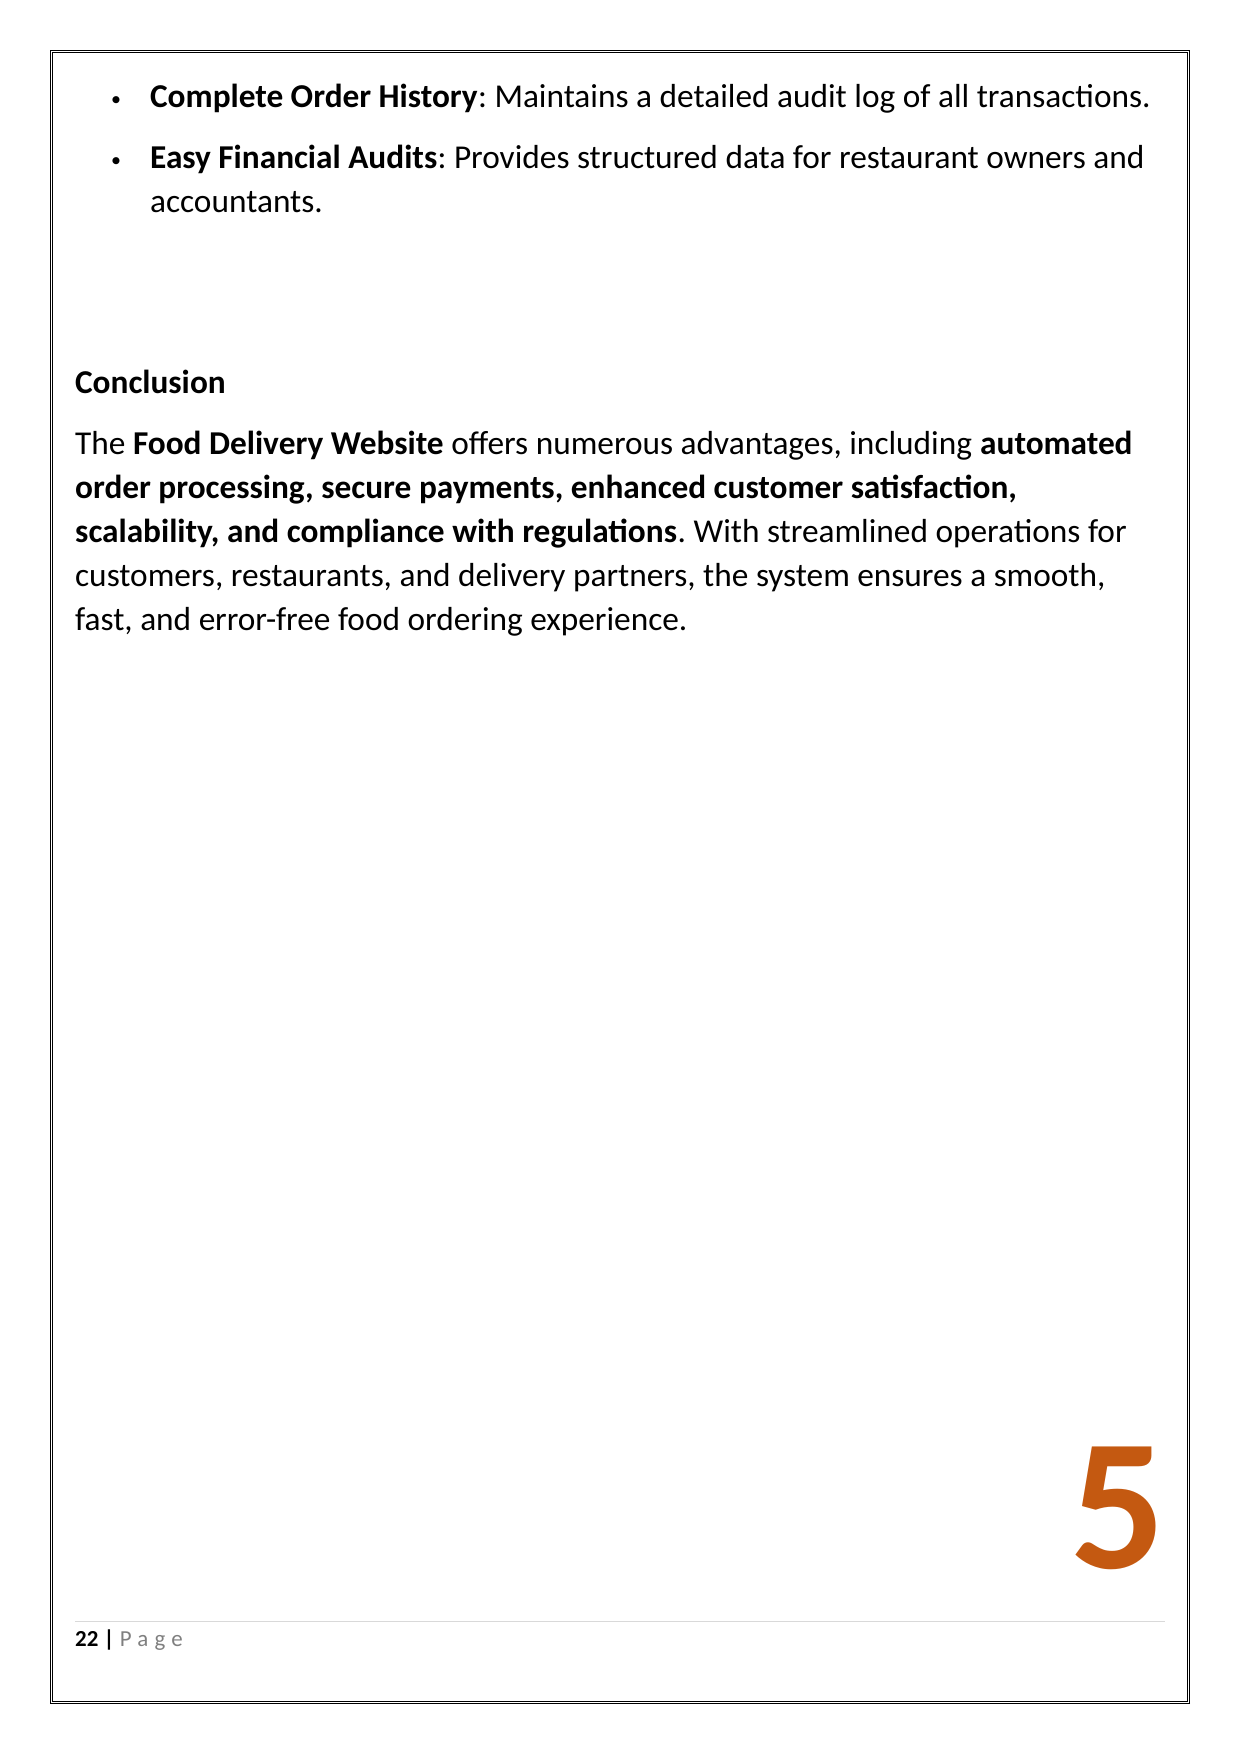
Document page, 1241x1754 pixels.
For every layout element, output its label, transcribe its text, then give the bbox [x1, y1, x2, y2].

list Easy Financial Audits: Provides structured data for restaurant owners and accountants. [112, 136, 1165, 220]
text 5 [75, 1386, 1165, 1615]
text The Food Delivery Website offers numerous advantages, including automated order processing, secure payments, enhanced customer satisfaction, scalability, and compliance with regulations. With streamlined operations for customers, restaurants, and delivery partners, the system ensures a smooth, fast, and error-free food ordering experience. [75, 422, 1165, 639]
list Complete Order History: Maintains a detailed audit log of all transactions. [112, 75, 1165, 116]
text Conclusion [75, 361, 1165, 402]
